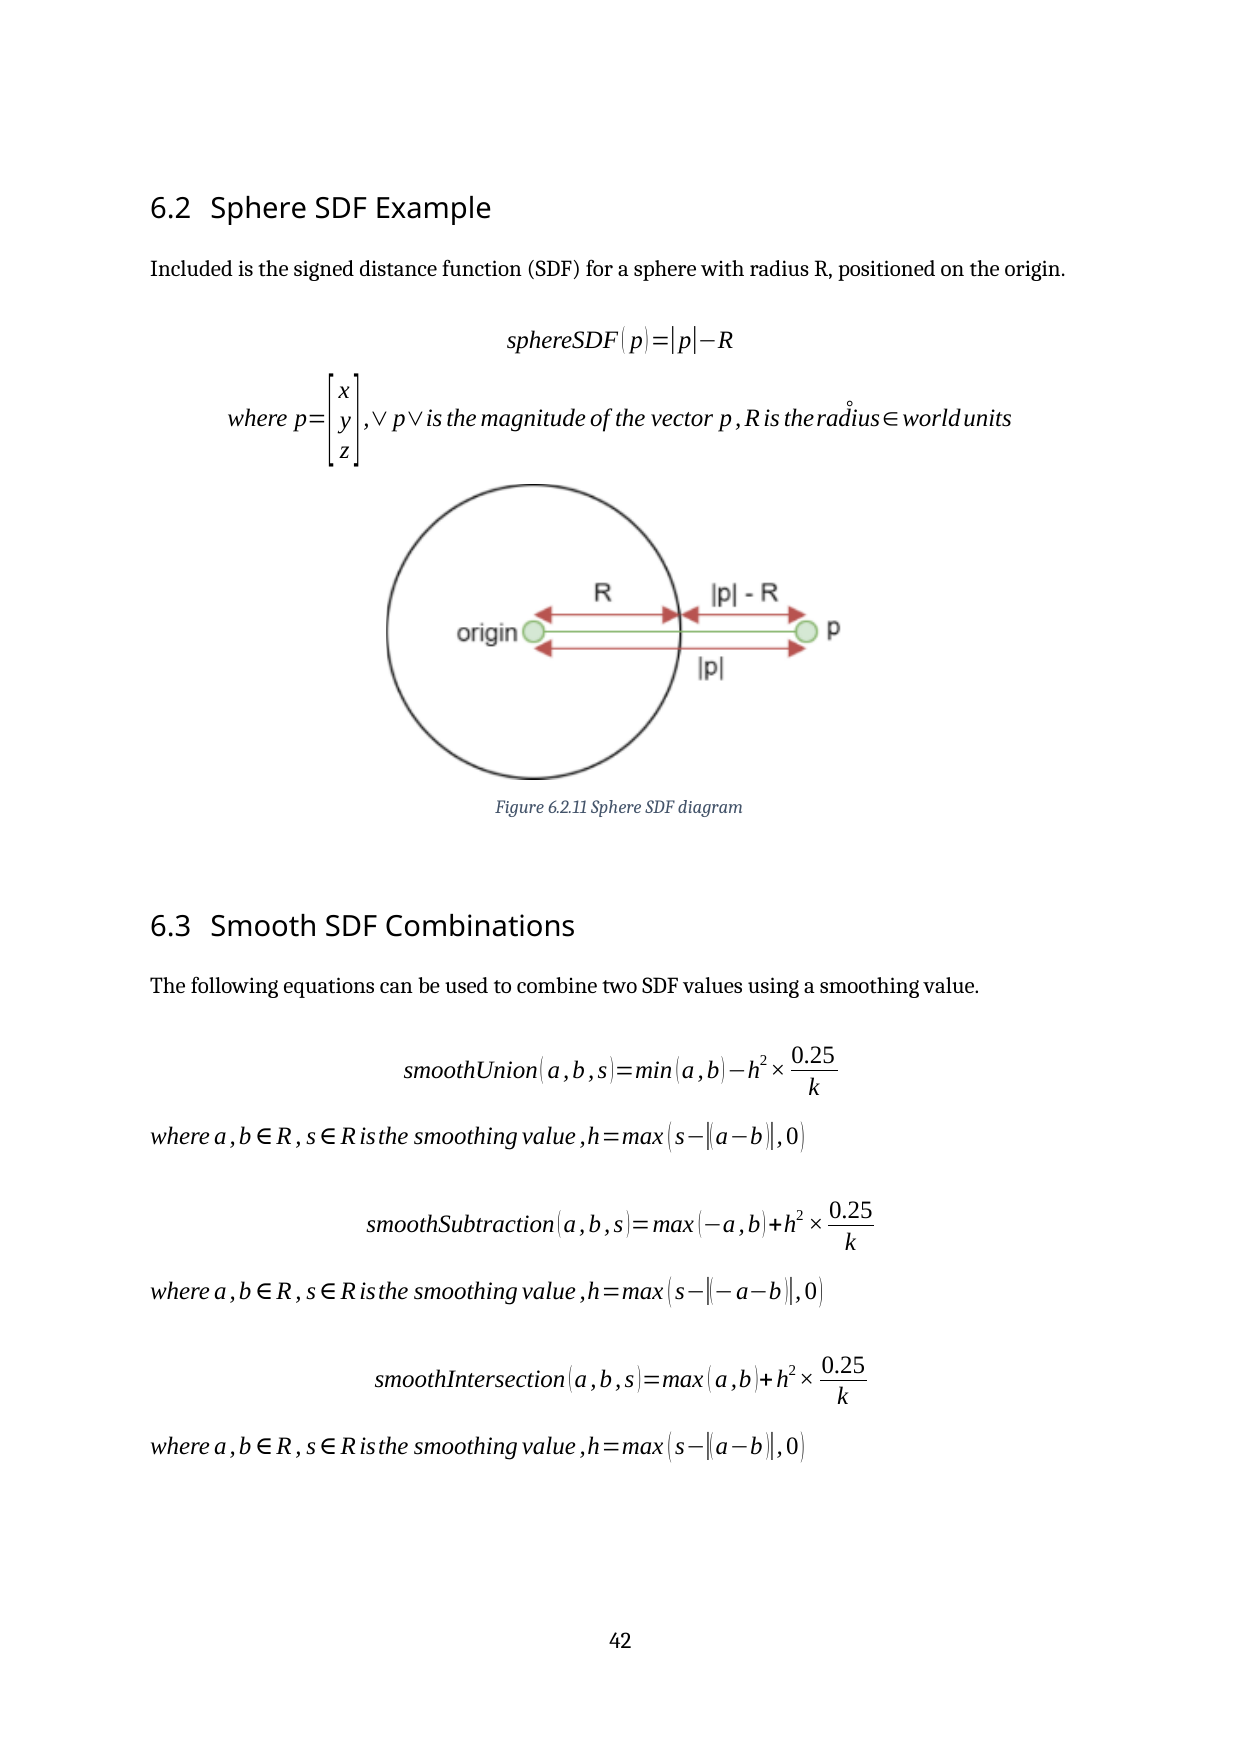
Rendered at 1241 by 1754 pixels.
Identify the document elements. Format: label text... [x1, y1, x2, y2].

text The following equations can be used to combine two SDF values using a smoothing value. [150, 973, 1090, 999]
subtitle Sphere SDF Example [150, 187, 1090, 227]
picture [386, 484, 854, 780]
subtitle Smooth SDF Combinations [150, 905, 1090, 944]
text Included is the signed distance function (SDF) for a sphere with radius R, positioned on the origin. [150, 255, 1090, 282]
